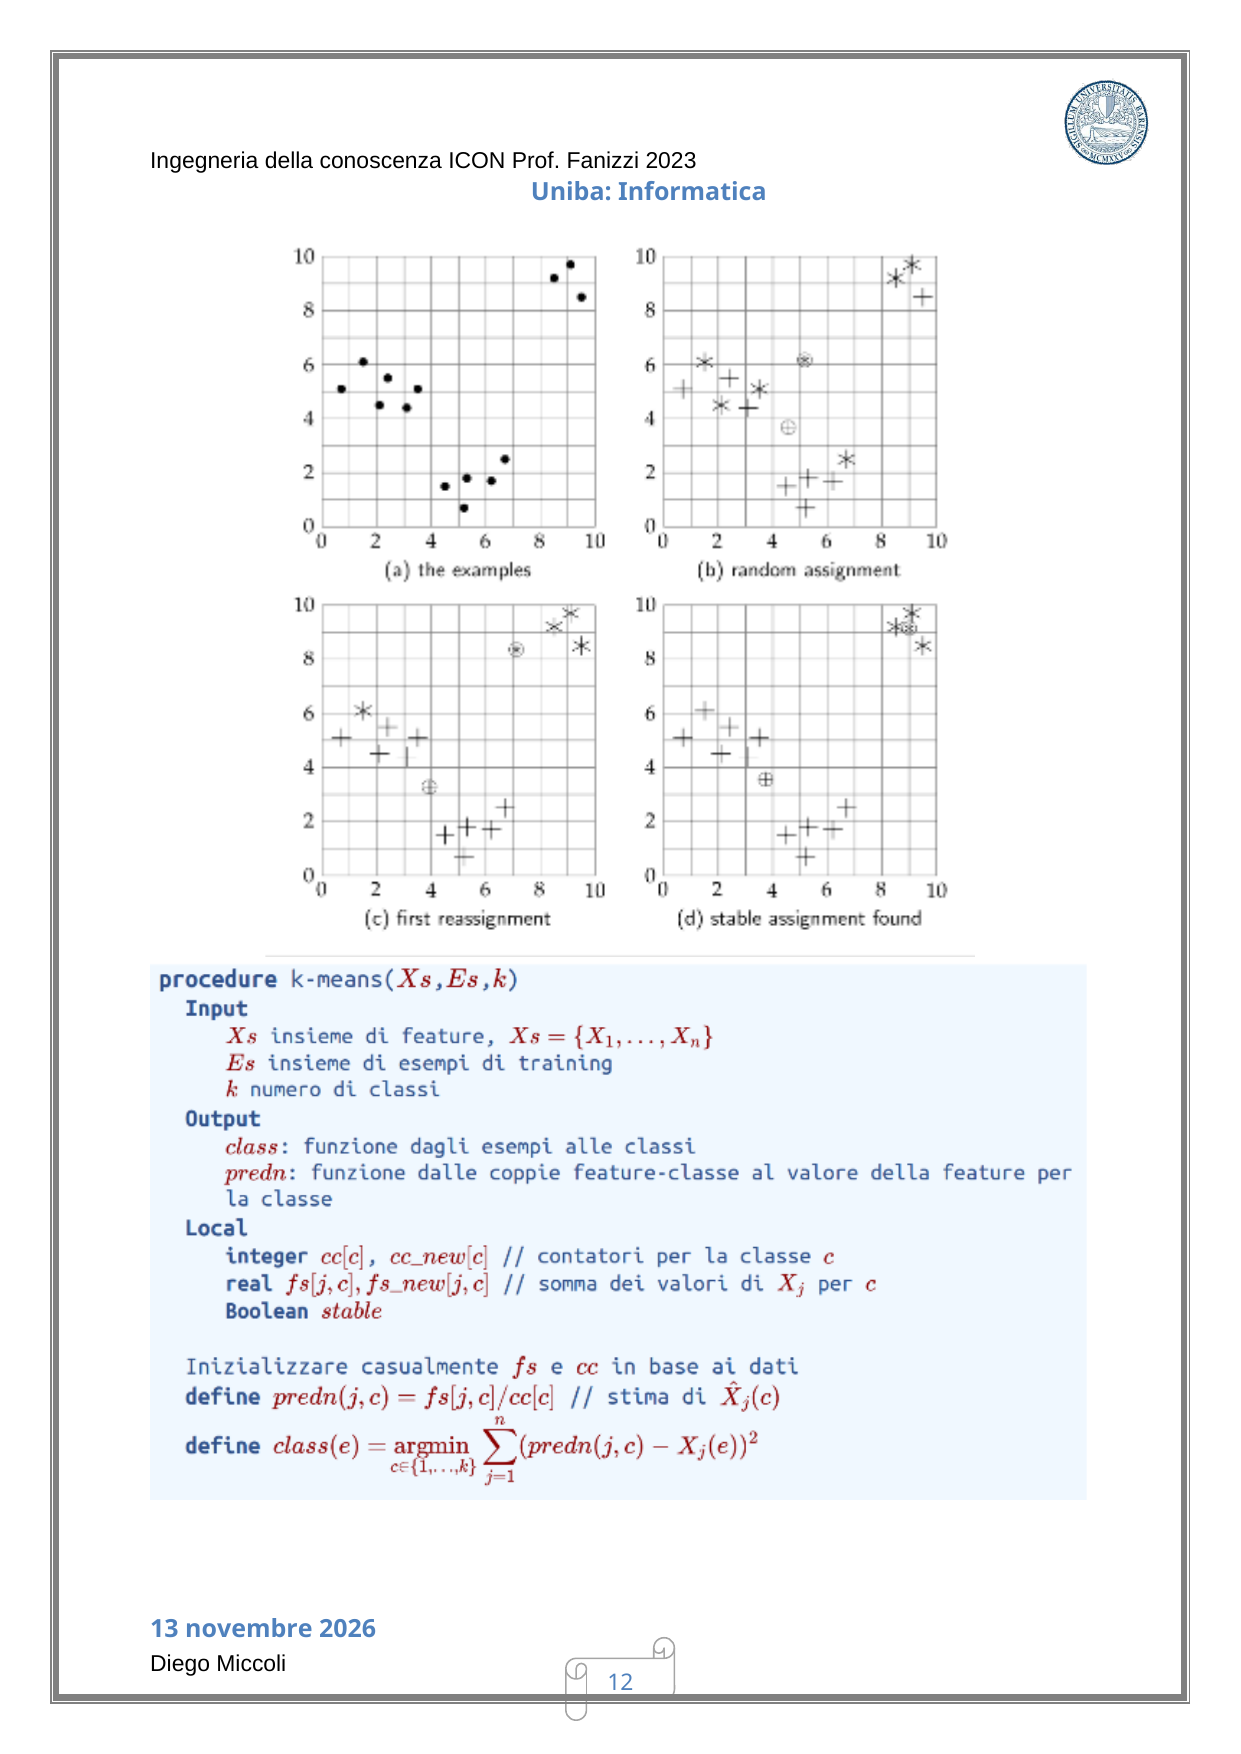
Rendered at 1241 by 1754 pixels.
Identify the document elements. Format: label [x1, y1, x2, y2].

picture [150, 960, 1087, 1500]
picture [1060, 75, 1154, 169]
picture [265, 238, 975, 957]
